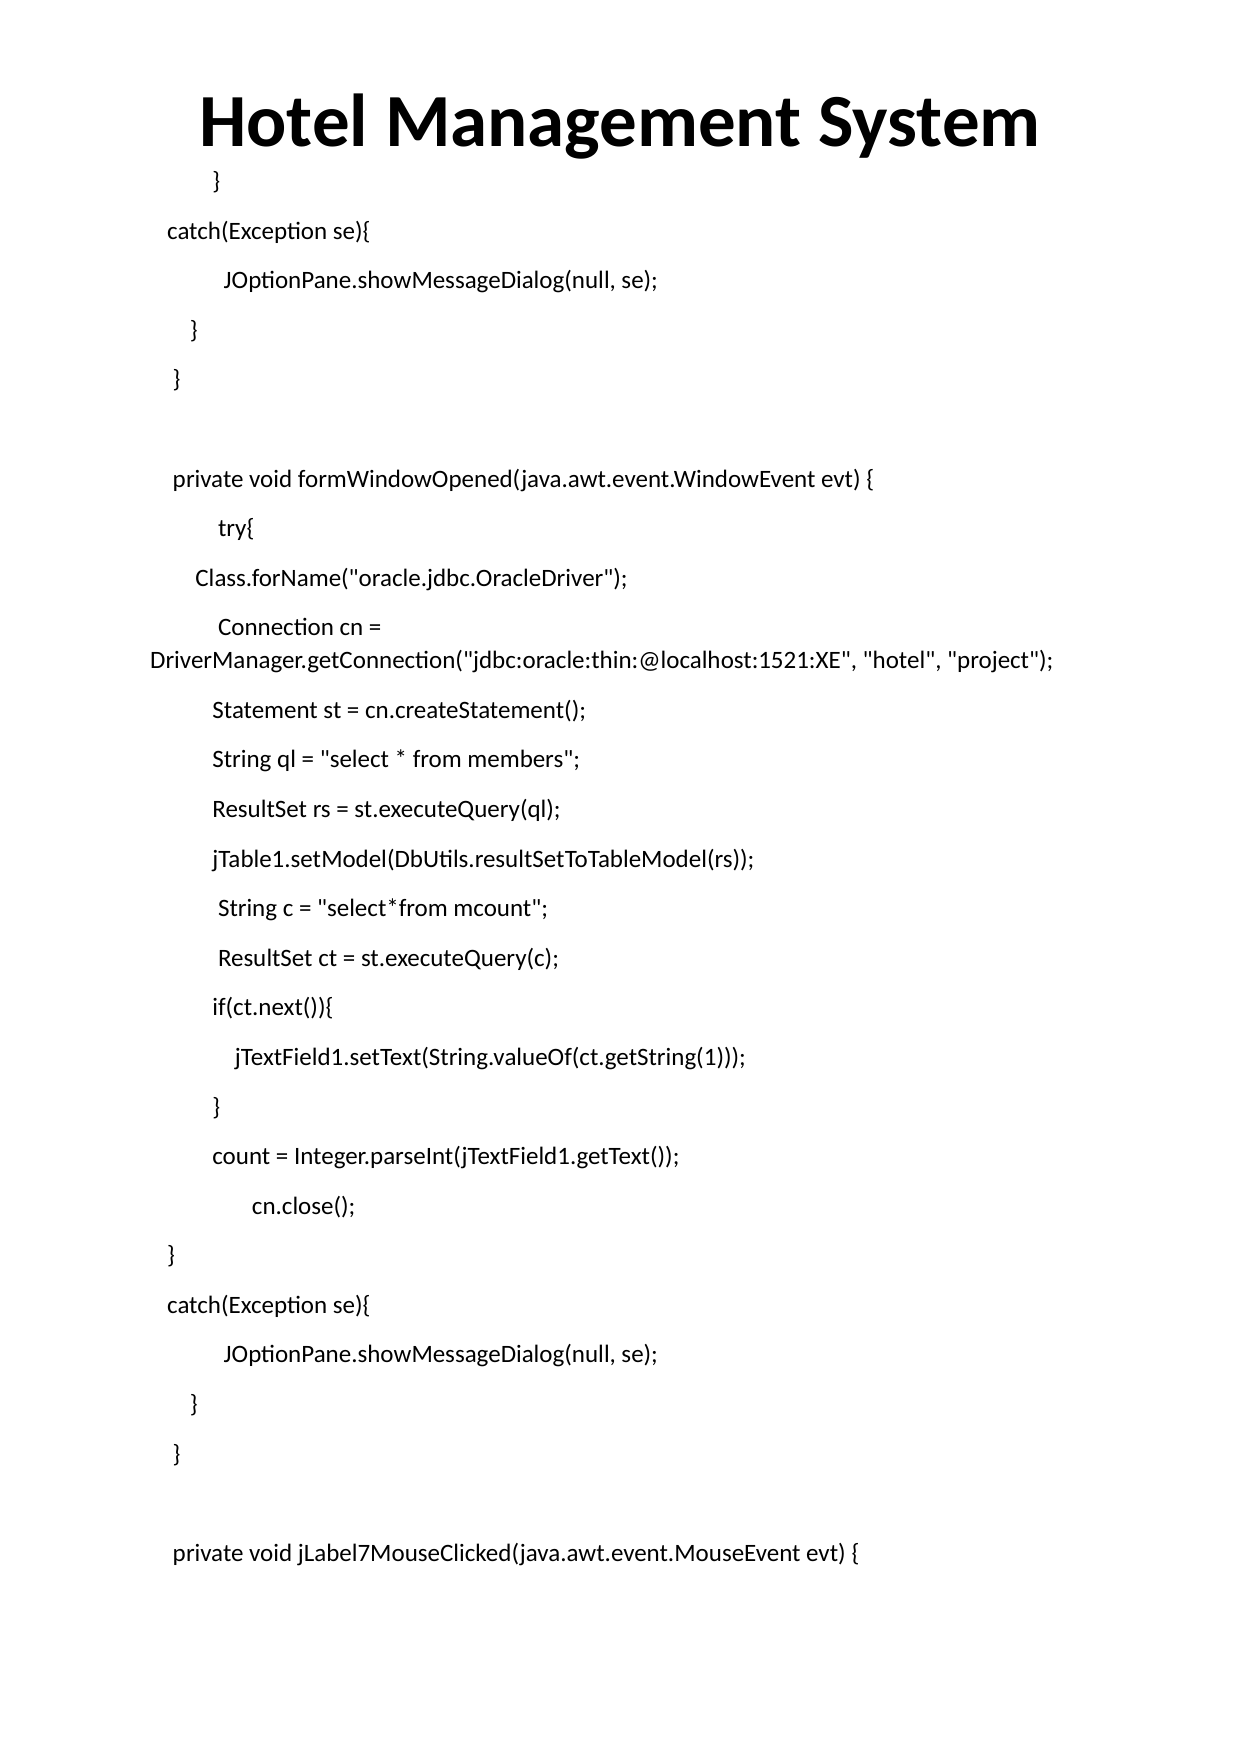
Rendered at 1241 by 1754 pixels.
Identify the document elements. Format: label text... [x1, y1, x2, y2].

text cn.close(); [150, 1190, 1090, 1220]
text JOptionPane.showMessageDialog(null, se); [150, 1339, 1090, 1369]
text JOptionPane.showMessageDialog(null, se); [150, 264, 1090, 295]
text } [150, 1239, 1090, 1270]
text Class.forName("oracle.jdbc.OracleDriver"); [150, 562, 1090, 592]
text if(ct.next()){ [150, 992, 1090, 1022]
text String ql = "select * from members"; [150, 744, 1090, 774]
text jTable1.setModel(DbUtils.resultSetToTableModel(rs)); [150, 843, 1090, 873]
text jTextField1.setText(String.valueOf(ct.getString(1))); [150, 1041, 1090, 1072]
text } [150, 364, 1090, 394]
text } [150, 314, 1090, 344]
text private void formWindowOpened(java.awt.event.WindowEvent evt) { [150, 463, 1090, 493]
text ResultSet rs = st.executeQuery(ql); [150, 793, 1090, 824]
text private void jLabel7MouseClicked(java.awt.event.MouseEvent evt) { [150, 1537, 1090, 1567]
text Statement st = cn.createStatement(); [150, 694, 1090, 724]
text catch(Exception se){ [150, 1289, 1090, 1319]
text Connection cn = DriverManager.getConnection("jdbc:oracle:thin:@localhost:1521:XE", "hotel", "project"); [150, 612, 1090, 675]
text } [150, 165, 1090, 196]
text String c = "select*from mcount"; [150, 892, 1090, 923]
text } [150, 1388, 1090, 1419]
text } [150, 1091, 1090, 1121]
text catch(Exception se){ [150, 215, 1090, 245]
text count = Integer.parseInt(jTextField1.getText()); [150, 1140, 1090, 1171]
text ResultSet ct = st.executeQuery(c); [150, 942, 1090, 972]
text } [150, 1438, 1090, 1468]
text try{ [150, 512, 1090, 543]
